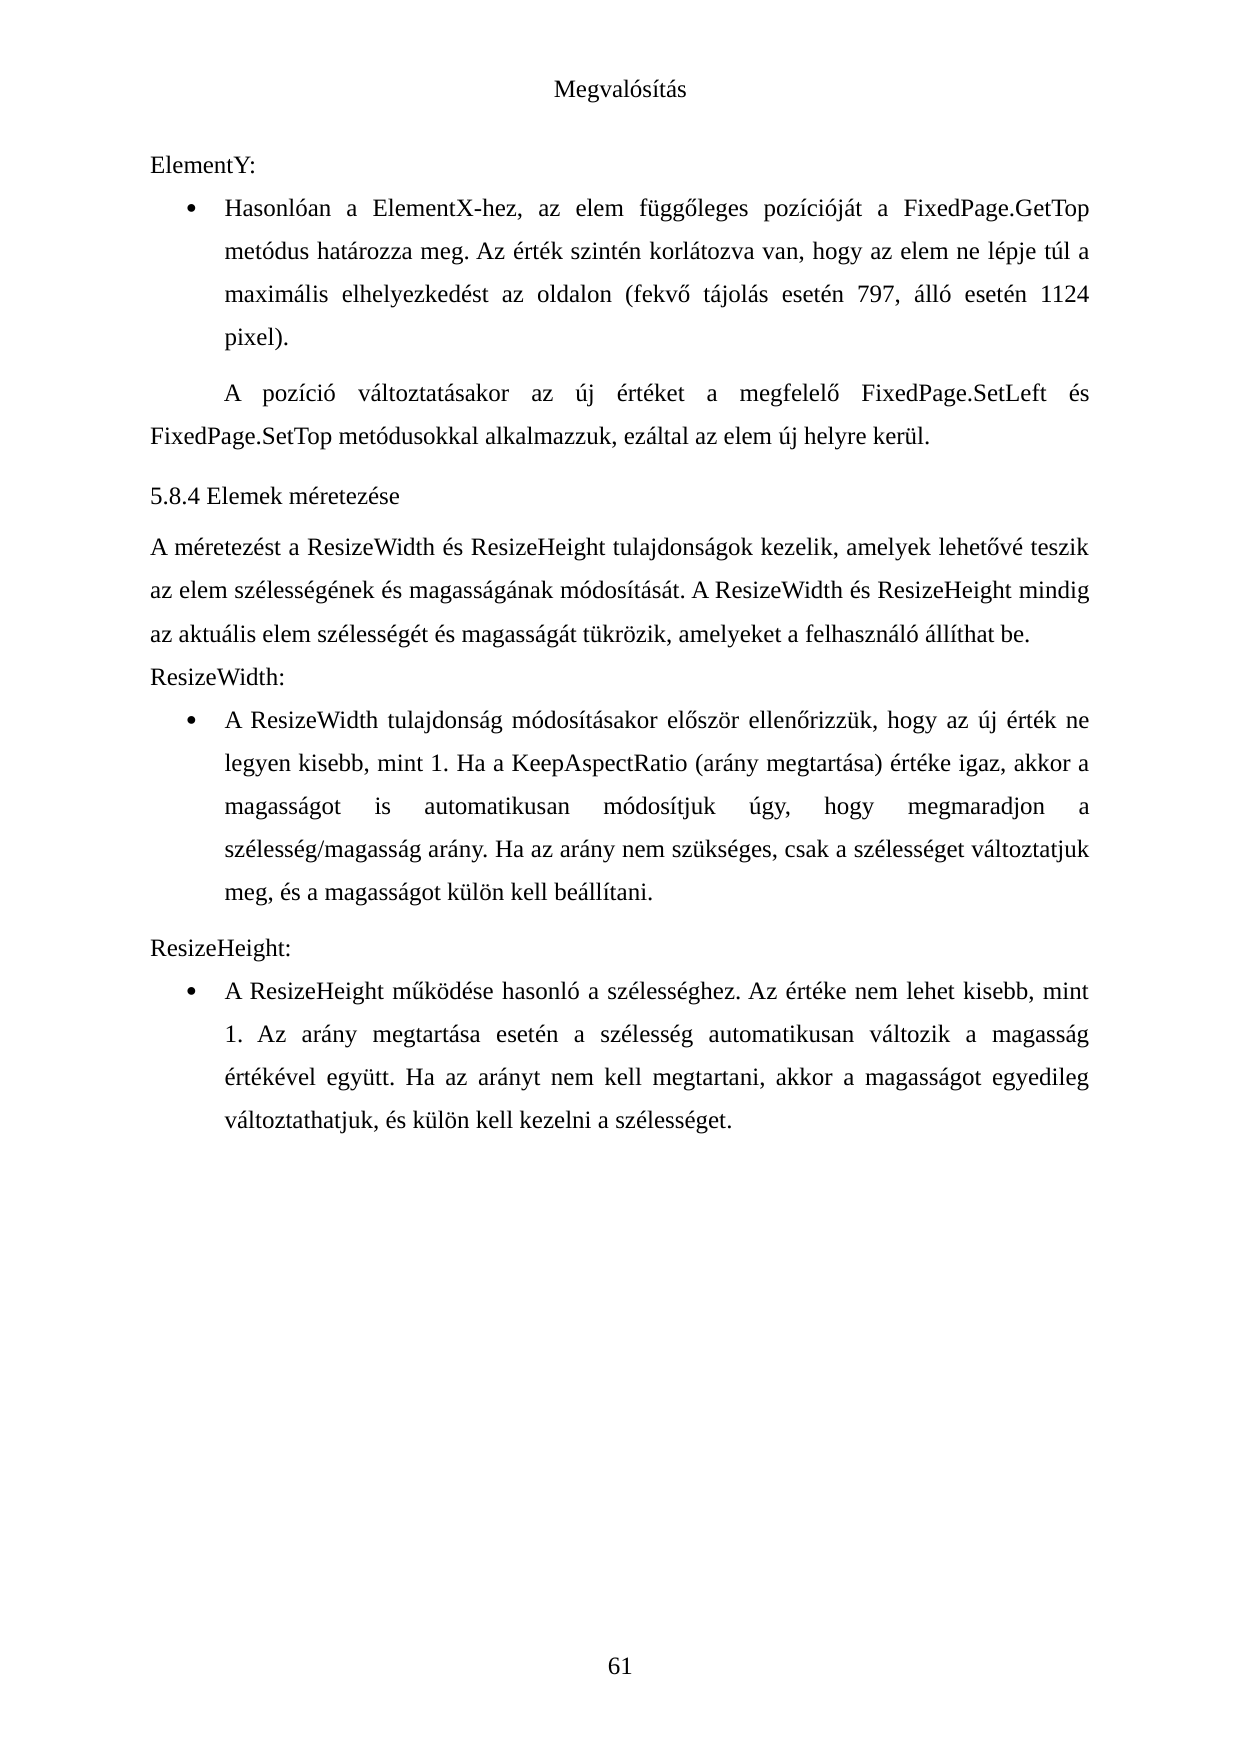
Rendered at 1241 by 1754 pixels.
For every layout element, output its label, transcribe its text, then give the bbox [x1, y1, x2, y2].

text ResizeWidth: [150, 662, 1090, 691]
subtitle 5.8.4 Elemek méretezése [150, 481, 1090, 510]
list Hasonlóan a ElementX-hez, az elem függőleges pozícióját a FixedPage.GetTop metódus határozza meg. Az érték szintén korlátozva van, hogy az elem ne lépje túl a maximális elhelyezkedést az oldalon (fekvő tájolás esetén 797, álló esetén 1124 pixel). [187, 193, 1090, 351]
list A ResizeHeight működése hasonló a szélességhez. Az értéke nem lehet kisebb, mint 1. Az arány megtartása esetén a szélesség automatikusan változik a magasság értékével együtt. Ha az arányt nem kell megtartani, akkor a magasságot egyedileg változtathatjuk, és külön kell kezelni a szélességet. [187, 976, 1090, 1134]
list A ResizeWidth tulajdonság módosításakor először ellenőrizzük, hogy az új érték ne legyen kisebb, mint 1. Ha a KeepAspectRatio (arány megtartása) értéke igaz, akkor a magasságot is automatikusan módosítjuk úgy, hogy megmaradjon a szélesség/magasság arány. Ha az arány nem szükséges, csak a szélességet változtatjuk meg, és a magasságot külön kell beállítani. [187, 705, 1090, 906]
text ElementY: [150, 150, 1090, 179]
text A pozíció változtatásakor az új értéket a megfelelő FixedPage.SetLeft és FixedPage.SetTop metódusokkal alkalmazzuk, ezáltal az elem új helyre kerül. [150, 378, 1090, 450]
text A méretezést a ResizeWidth és ResizeHeight tulajdonságok kezelik, amelyek lehetővé teszik az elem szélességének és magasságának módosítását. A ResizeWidth és ResizeHeight mindig az aktuális elem szélességét és magasságát tükrözik, amelyeket a felhasználó állíthat be. [150, 532, 1090, 647]
text ResizeHeight: [150, 933, 1090, 962]
